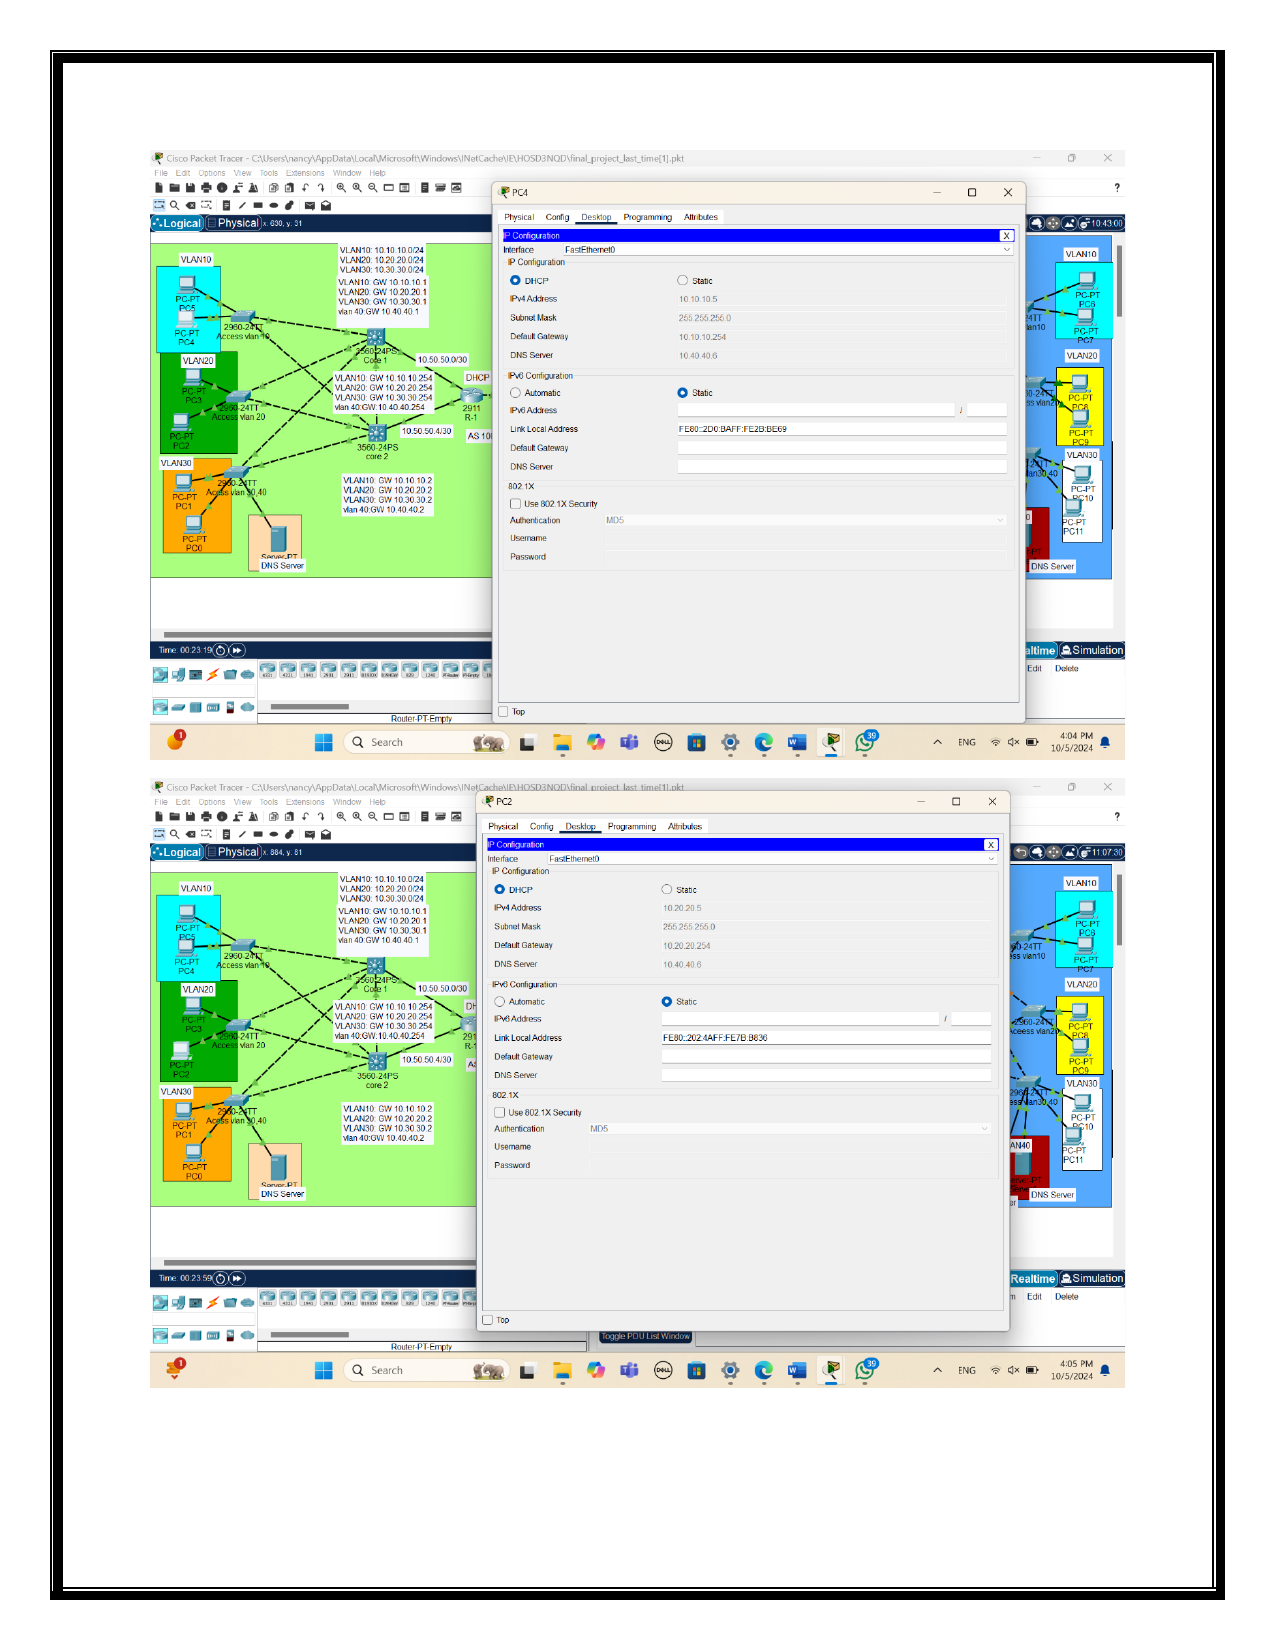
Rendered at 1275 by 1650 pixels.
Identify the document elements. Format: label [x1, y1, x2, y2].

picture [150, 778, 1125, 1388]
picture [193, 849, 200, 855]
picture [150, 150, 1125, 760]
